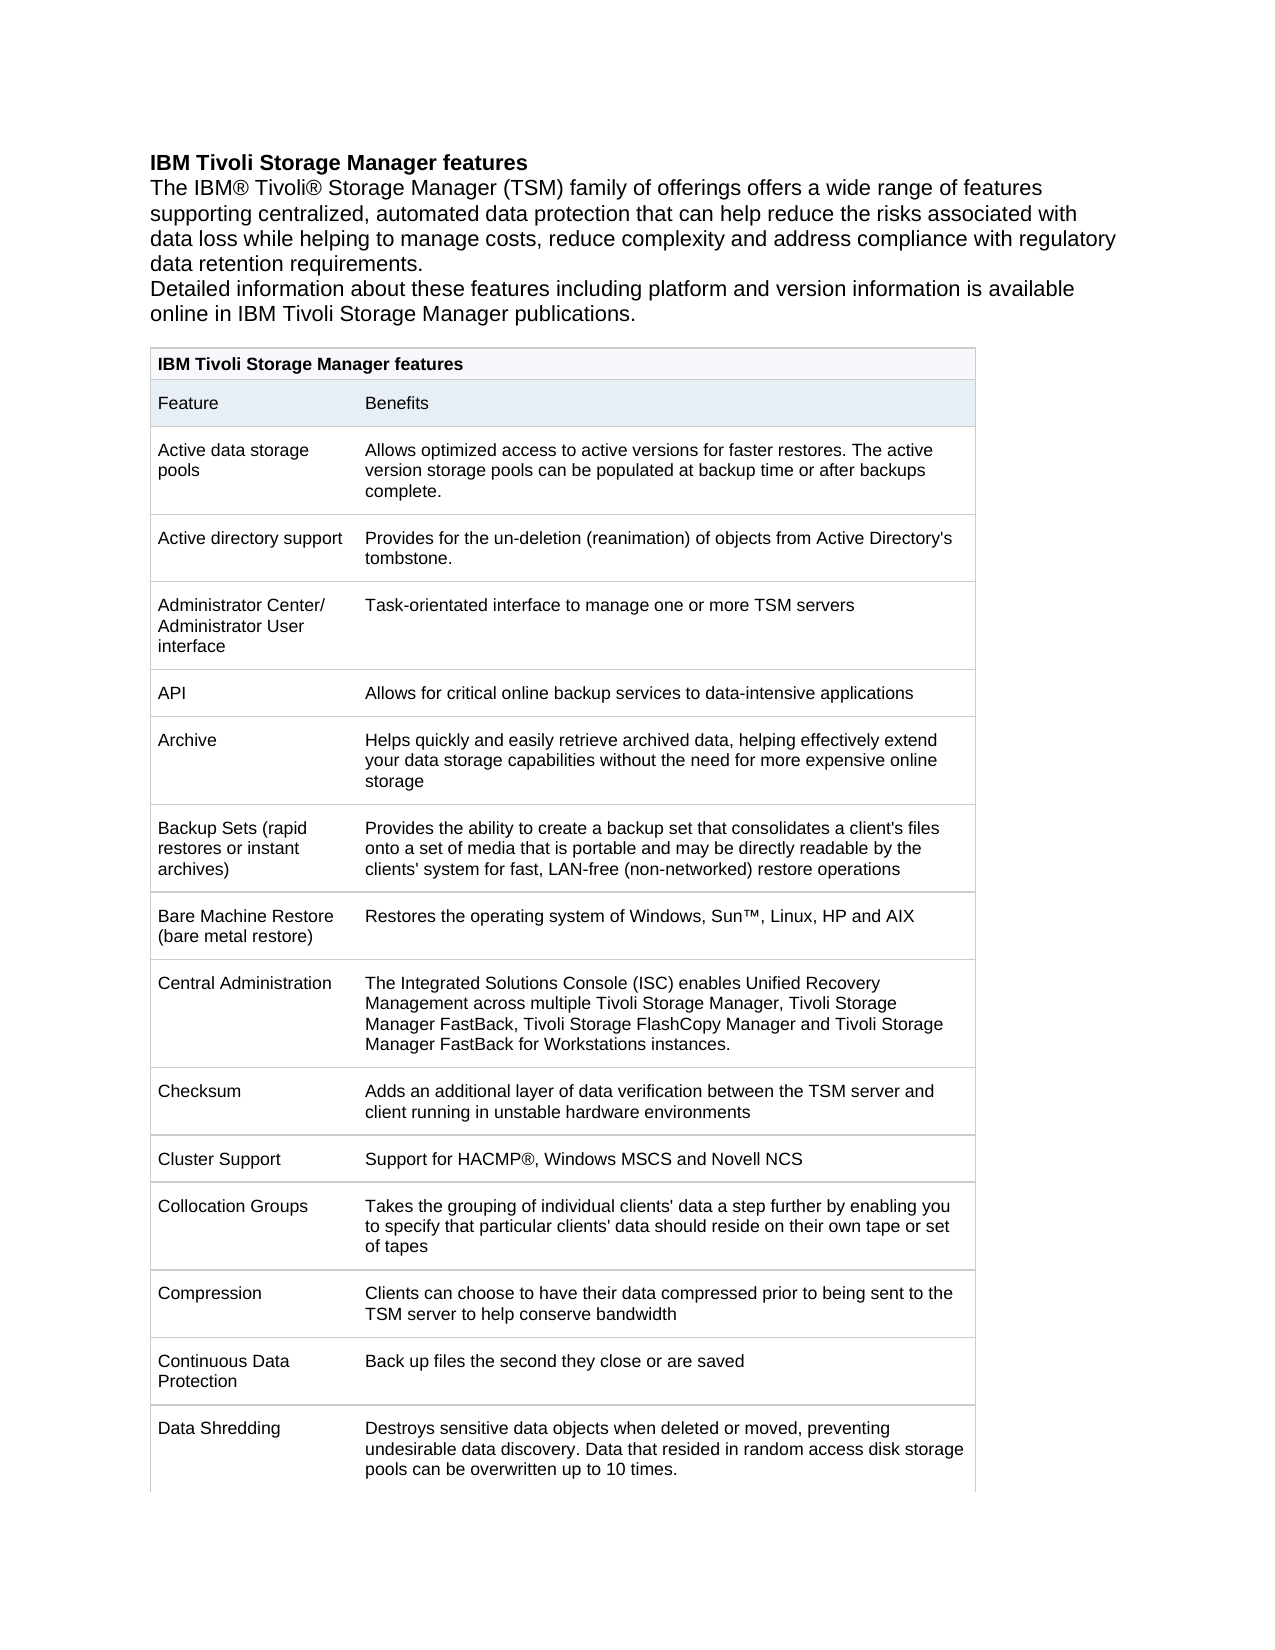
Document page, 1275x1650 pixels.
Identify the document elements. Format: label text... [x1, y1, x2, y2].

table_cell Archive [151, 717, 357, 803]
table_cell Compression [151, 1271, 357, 1336]
table_cell Takes the grouping of individual clients' data a step further by enabling you to specify that particular clients' data should reside on their own tape or set of tapes [357, 1183, 975, 1269]
table_cell Restores the operating system of Windows, Sun™, Linux, HP and AIX [357, 893, 975, 959]
table_cell Benefits [357, 380, 975, 426]
text IBM Tivoli Storage Manager features [150, 150, 1125, 175]
table_cell Data Shredding [151, 1406, 357, 1492]
table_cell Back up files the second they close or are saved [357, 1338, 975, 1404]
table_cell API [151, 670, 357, 716]
table_cell Backup Sets (rapid restores or instant archives) [151, 805, 357, 891]
table_cell Destroys sensitive data objects when deleted or moved, preventing undesirable data discovery. Data that resided in random access disk storage pools can be overwritten up to 10 times. [357, 1406, 975, 1492]
table_cell The Integrated Solutions Console (ISC) enables Unified Recovery Management across multiple Tivoli Storage Manager, Tivoli Storage Manager FastBack, Tivoli Storage FlashCopy Manager and Tivoli Storage Manager FastBack for Workstations instances. [357, 960, 975, 1067]
table_cell Active data storage pools [151, 427, 357, 513]
table_cell Checksum [151, 1068, 357, 1134]
table_cell Helps quickly and easily retrieve archived data, helping effectively extend your data storage capabilities without the need for more expensive online storage [357, 717, 975, 803]
table_cell Allows for critical online backup services to data-intensive applications [357, 670, 975, 716]
table_cell Allows optimized access to active versions for faster restores. The active version storage pools can be populated at backup time or after backups complete. [357, 427, 975, 513]
table_cell Provides the ability to create a backup set that consolidates a client's files onto a set of media that is portable and may be directly readable by the clients' system for fast, LAN-free (non-networked) restore operations [357, 805, 975, 891]
table_cell Active directory support [151, 515, 357, 581]
table_cell Support for HACMP®, Windows MSCS and Novell NCS [357, 1136, 975, 1181]
table_cell Task-orientated interface to manage one or more TSM servers [357, 582, 975, 669]
table_cell Provides for the un-deletion (reanimation) of objects from Active Directory's tombstone. [357, 515, 975, 581]
table_cell Feature [151, 380, 357, 426]
text Detailed information about these features including platform and version information is available online in IBM Tivoli Storage Manager publications. [150, 276, 1125, 326]
table_cell Administrator Center/ Administrator User interface [151, 582, 357, 669]
table_cell Continuous Data Protection [151, 1338, 357, 1404]
table_cell Clients can choose to have their data compressed prior to being sent to the TSM server to help conserve bandwidth [357, 1271, 975, 1336]
table_header IBM Tivoli Storage Manager features [151, 349, 975, 379]
text The IBM® Tivoli® Storage Manager (TSM) family of offerings offers a wide range of features supporting centralized, automated data protection that can help reduce the risks associated with data loss while helping to manage costs, reduce complexity and address compliance with regulatory data retention requirements. [150, 175, 1125, 276]
table_cell Central Administration [151, 960, 357, 1067]
table_cell Adds an additional layer of data verification between the TSM server and client running in unstable hardware environments [357, 1068, 975, 1134]
table_cell Cluster Support [151, 1136, 357, 1181]
table_cell Bare Machine Restore (bare metal restore) [151, 893, 357, 959]
table_cell Collocation Groups [151, 1183, 357, 1269]
